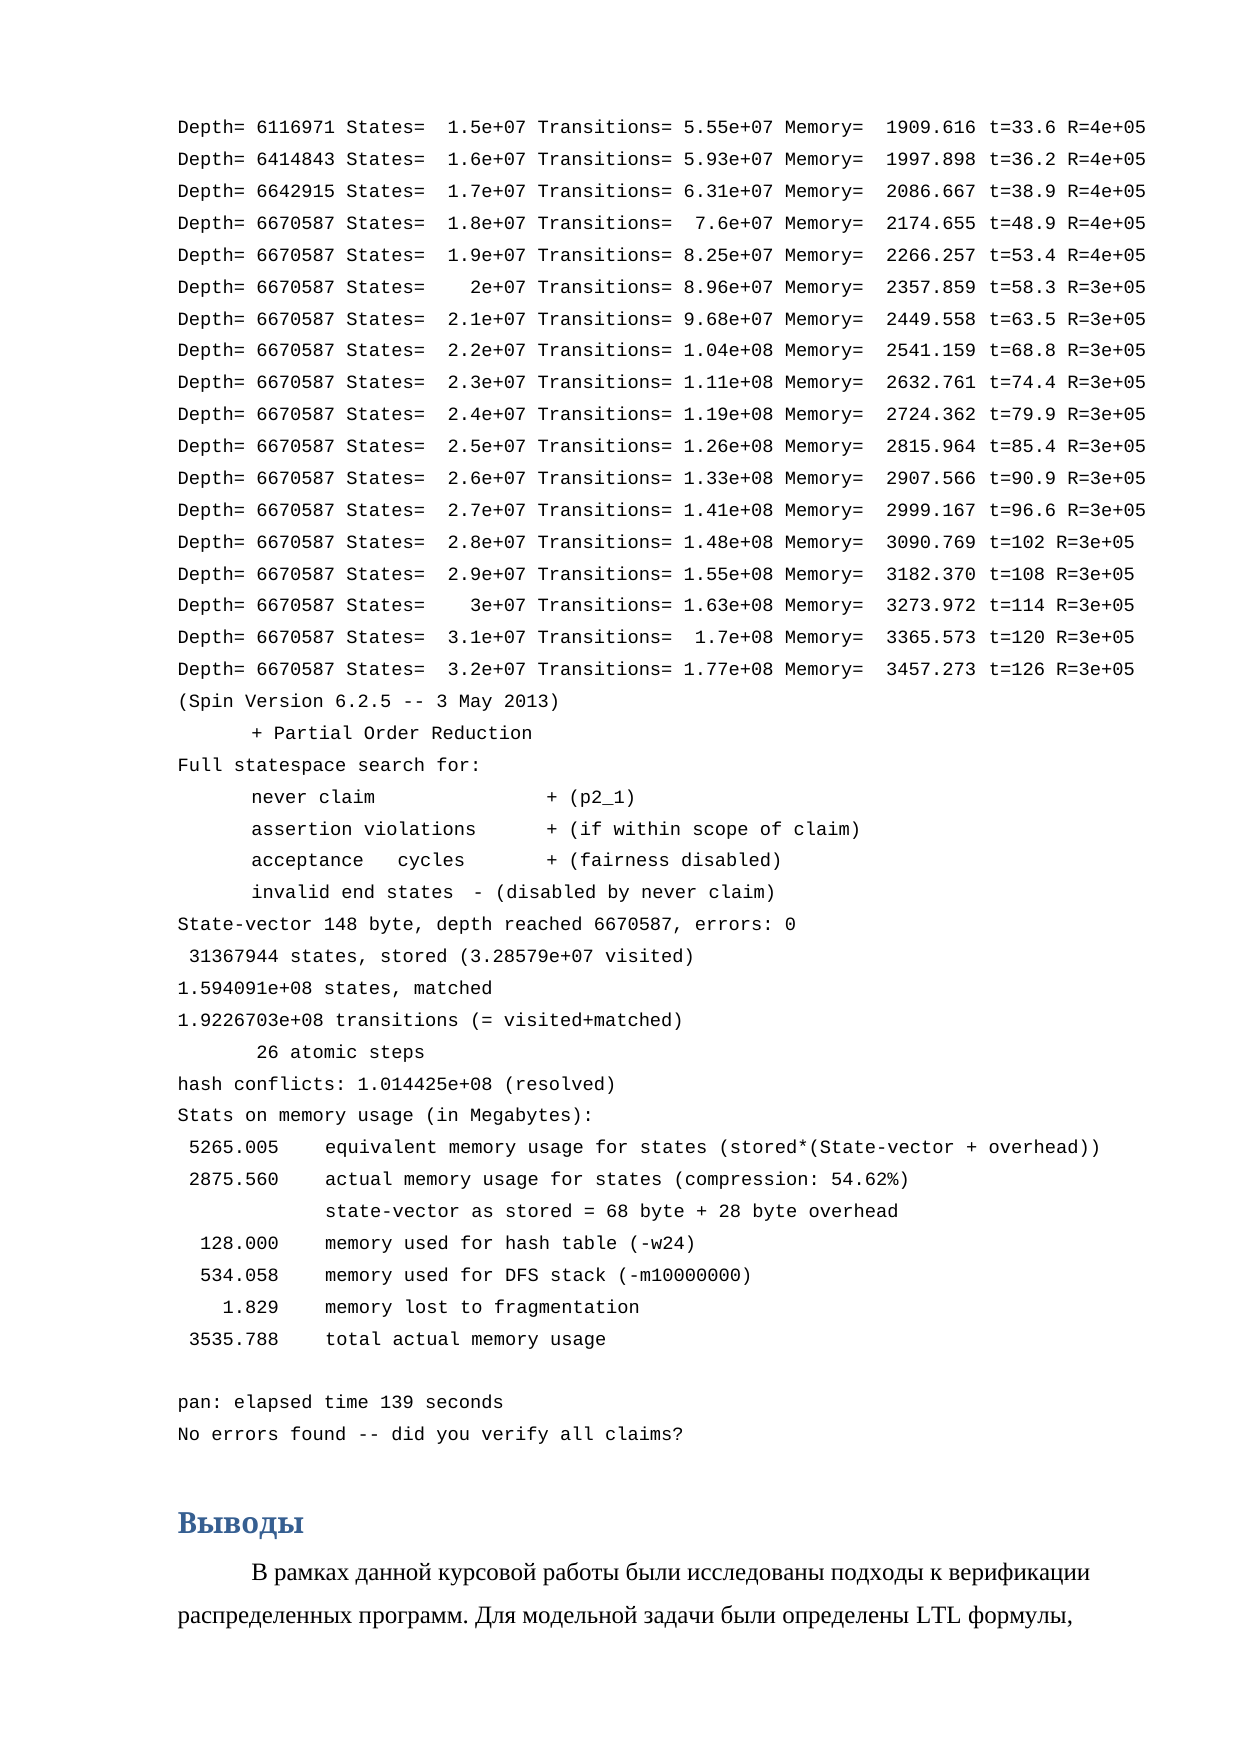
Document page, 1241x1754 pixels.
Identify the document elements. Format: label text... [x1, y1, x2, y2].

text Depth= 6670587 States= 2.5e+07 Transitions= 1.26e+08 Memory= 2815.964 t=85.4 R=3e+05 [177, 437, 1152, 458]
text Depth= 6670587 States= 2e+07 Transitions= 8.96e+07 Memory= 2357.859 t=58.3 R=3e+05 [177, 277, 1152, 299]
text + Partial Order Reduction [177, 724, 1152, 745]
text 2875.560 actual memory usage for states (compression: 54.62%) [177, 1170, 1152, 1191]
text state-vector as stored = 68 byte + 28 byte overhead [177, 1202, 1152, 1223]
text Depth= 6116971 States= 1.5e+07 Transitions= 5.55e+07 Memory= 1909.616 t=33.6 R=4e+05 [177, 118, 1152, 139]
text State-vector 148 byte, depth reached 6670587, errors: 0 [177, 915, 1152, 936]
text 31367944 states, stored (3.28579e+07 visited) [177, 947, 1152, 968]
text (Spin Version 6.2.5 -- 3 May 2013) [177, 692, 1152, 713]
text Depth= 6670587 States= 3.1e+07 Transitions= 1.7e+08 Memory= 3365.573 t=120 R=3e+05 [177, 628, 1152, 649]
text never claim + (p2_1) [177, 787, 1152, 809]
text Depth= 6670587 States= 2.1e+07 Transitions= 9.68e+07 Memory= 2449.558 t=63.5 R=3e+05 [177, 309, 1152, 331]
text Depth= 6670587 States= 2.4e+07 Transitions= 1.19e+08 Memory= 2724.362 t=79.9 R=3e+05 [177, 405, 1152, 426]
text Depth= 6670587 States= 2.6e+07 Transitions= 1.33e+08 Memory= 2907.566 t=90.9 R=3e+05 [177, 469, 1152, 490]
text 5265.005 equivalent memory usage for states (stored*(State-vector + overhead)) [177, 1138, 1152, 1159]
text Depth= 6670587 States= 2.7e+07 Transitions= 1.41e+08 Memory= 2999.167 t=96.6 R=3e+05 [177, 501, 1152, 522]
text Stats on memory usage (in Megabytes): [177, 1106, 1152, 1127]
text Depth= 6670587 States= 1.8e+07 Transitions= 7.6e+07 Memory= 2174.655 t=48.9 R=4e+05 [177, 214, 1152, 235]
text 3535.788 total actual memory usage [177, 1329, 1152, 1351]
text 534.058 memory used for DFS stack (-m10000000) [177, 1266, 1152, 1287]
text Depth= 6670587 States= 2.9e+07 Transitions= 1.55e+08 Memory= 3182.370 t=108 R=3e+05 [177, 564, 1152, 586]
text Depth= 6670587 States= 3e+07 Transitions= 1.63e+08 Memory= 3273.972 t=114 R=3e+05 [177, 596, 1152, 617]
text pan: elapsed time 139 seconds [177, 1393, 1152, 1414]
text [177, 1557, 1152, 1629]
text 1.594091e+08 states, matched [177, 979, 1152, 1000]
text Depth= 6670587 States= 1.9e+07 Transitions= 8.25e+07 Memory= 2266.257 t=53.4 R=4e+05 [177, 246, 1152, 267]
text No errors found -- did you verify all claims? [177, 1425, 1152, 1446]
text Depth= 6670587 States= 2.2e+07 Transitions= 1.04e+08 Memory= 2541.159 t=68.8 R=3e+05 [177, 341, 1152, 362]
text assertion violations + (if within scope of claim) [177, 819, 1152, 841]
text Depth= 6670587 States= 3.2e+07 Transitions= 1.77e+08 Memory= 3457.273 t=126 R=3e+05 [177, 660, 1152, 681]
text Depth= 6670587 States= 2.8e+07 Transitions= 1.48e+08 Memory= 3090.769 t=102 R=3e+05 [177, 532, 1152, 554]
text Depth= 6642915 States= 1.7e+07 Transitions= 6.31e+07 Memory= 2086.667 t=38.9 R=4e+05 [177, 182, 1152, 203]
text acceptance cycles + (fairness disabled) [177, 851, 1152, 872]
text Depth= 6414843 States= 1.6e+07 Transitions= 5.93e+07 Memory= 1997.898 t=36.2 R=4e+05 [177, 150, 1152, 171]
text 1.9226703e+08 transitions (= visited+matched) [177, 1011, 1152, 1032]
text Full statespace search for: [177, 756, 1152, 777]
text hash conflicts: 1.014425e+08 (resolved) [177, 1074, 1152, 1096]
text 1.829 memory lost to fragmentation [177, 1297, 1152, 1319]
text Depth= 6670587 States= 2.3e+07 Transitions= 1.11e+08 Memory= 2632.761 t=74.4 R=3e+05 [177, 373, 1152, 394]
text 128.000 memory used for hash table (-w24) [177, 1234, 1152, 1255]
text invalid end states - (disabled by never claim) [177, 883, 1152, 904]
text 26 atomic steps [177, 1042, 1152, 1064]
subtitle Выводы [177, 1507, 1152, 1540]
